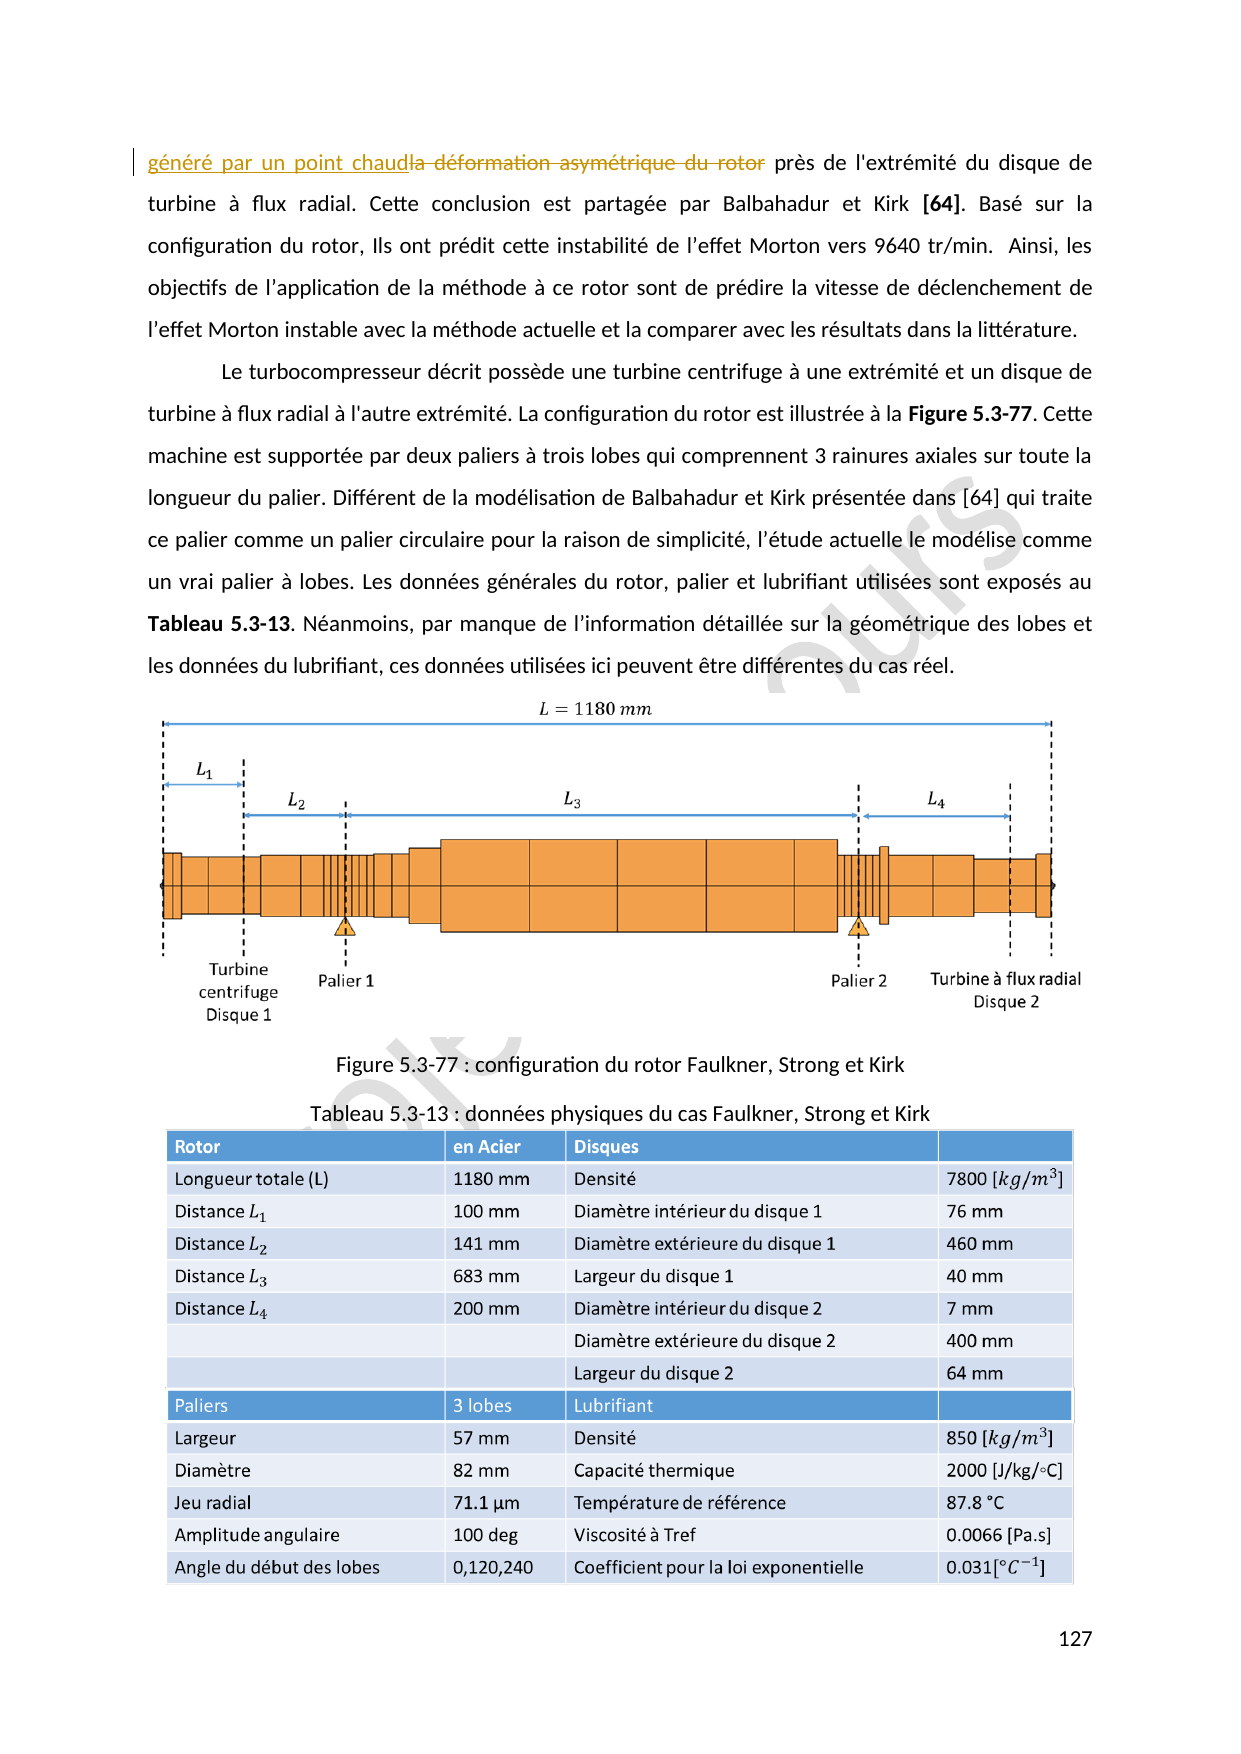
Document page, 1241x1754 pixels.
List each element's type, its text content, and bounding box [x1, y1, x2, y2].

picture [164, 1127, 1076, 1591]
picture [147, 693, 1093, 1037]
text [148, 148, 1093, 343]
